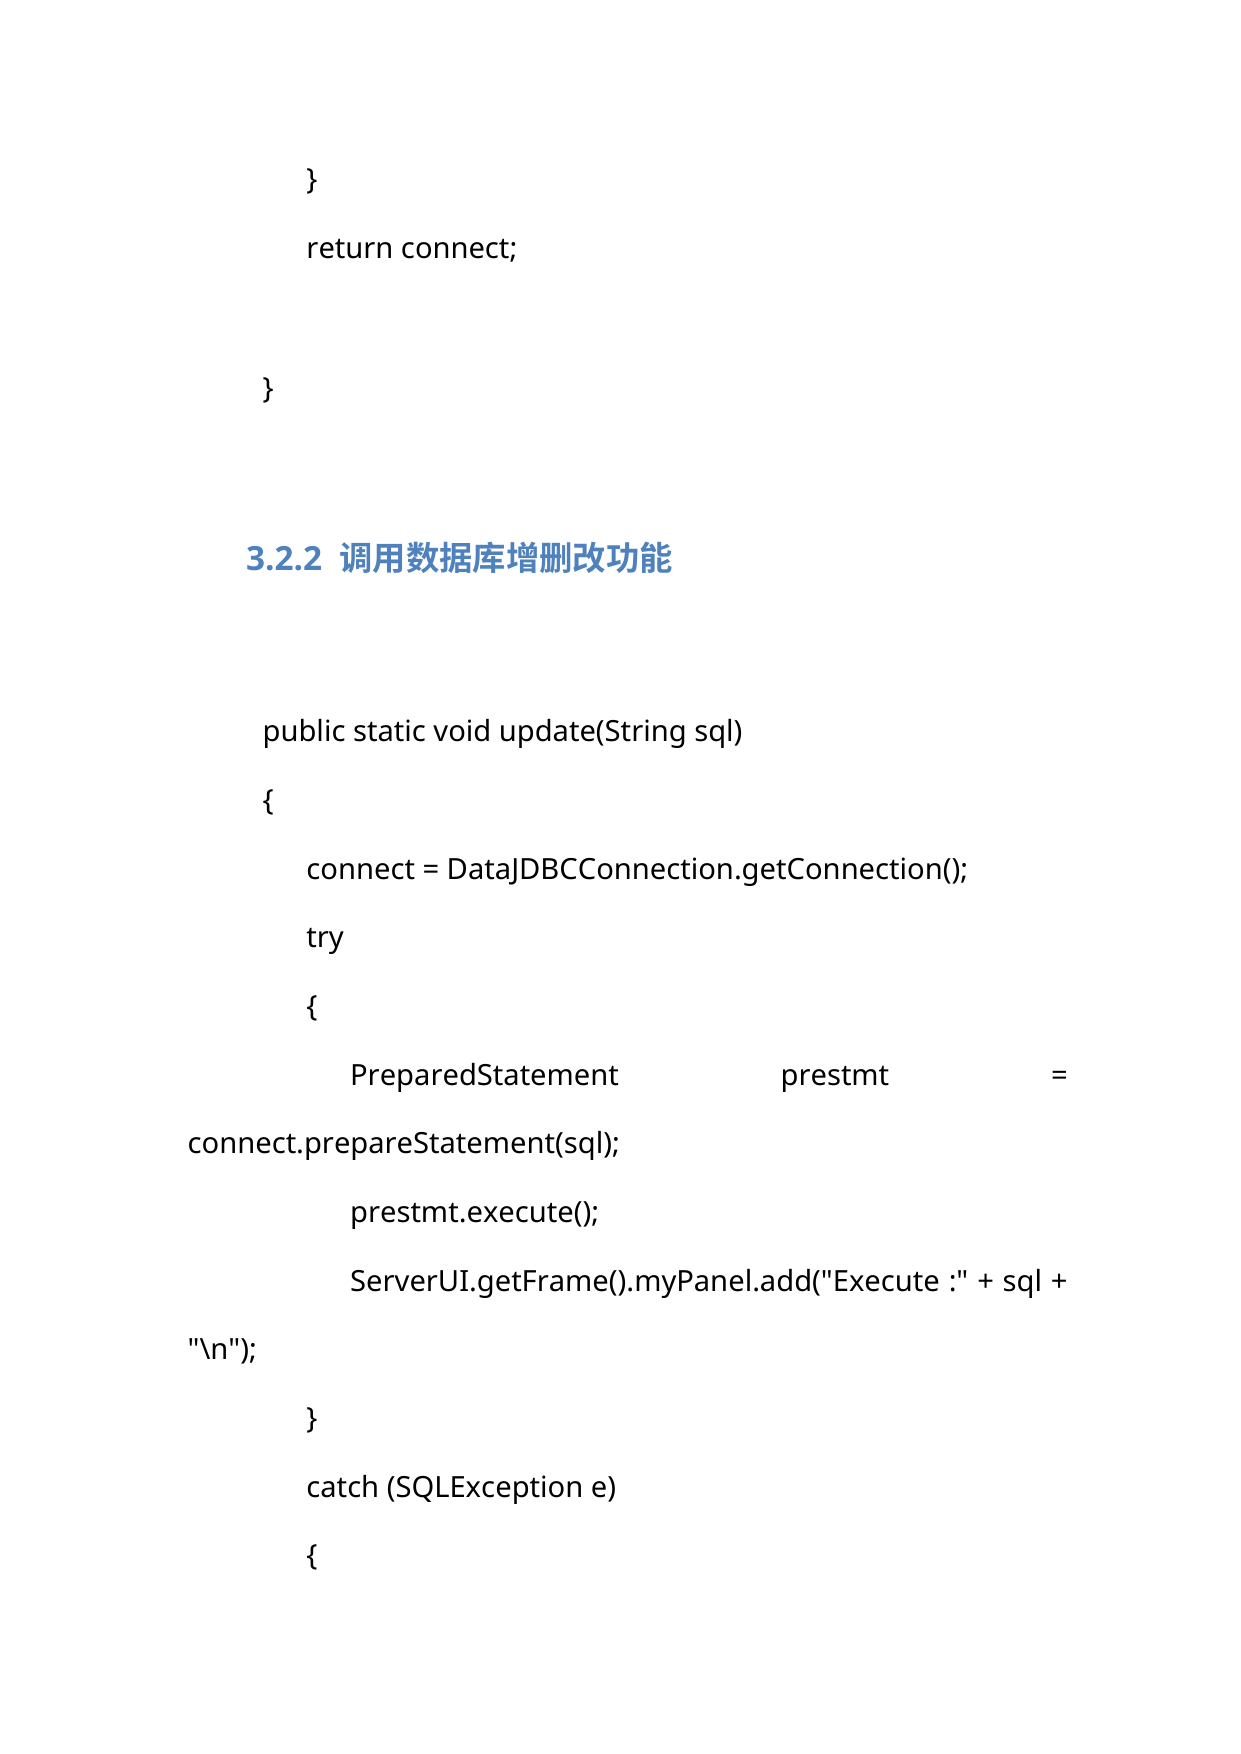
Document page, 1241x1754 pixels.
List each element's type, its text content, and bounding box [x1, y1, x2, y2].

text { [187, 985, 1068, 1025]
text connect = DataJDBCConnection.getConnection(); [187, 848, 1068, 888]
text ServerUI.getFrame().myPanel.add("Execute :" + sql + "\n"); [187, 1260, 1068, 1368]
text prestmt.execute(); [187, 1191, 1068, 1231]
text } [187, 1397, 1068, 1437]
text try [187, 917, 1068, 956]
text catch (SQLException e) [187, 1466, 1068, 1506]
text } [187, 158, 1068, 198]
text { [187, 779, 1068, 819]
text public static void update(String sql) [187, 711, 1068, 750]
text } [187, 367, 1068, 407]
text { [187, 1534, 1068, 1574]
text return connect; [187, 227, 1068, 267]
subtitle 3.2.2 调用数据库增删改功能 [202, 531, 1240, 580]
text PreparedStatement prestmt = connect.prepareStatement(sql); [187, 1054, 1068, 1162]
